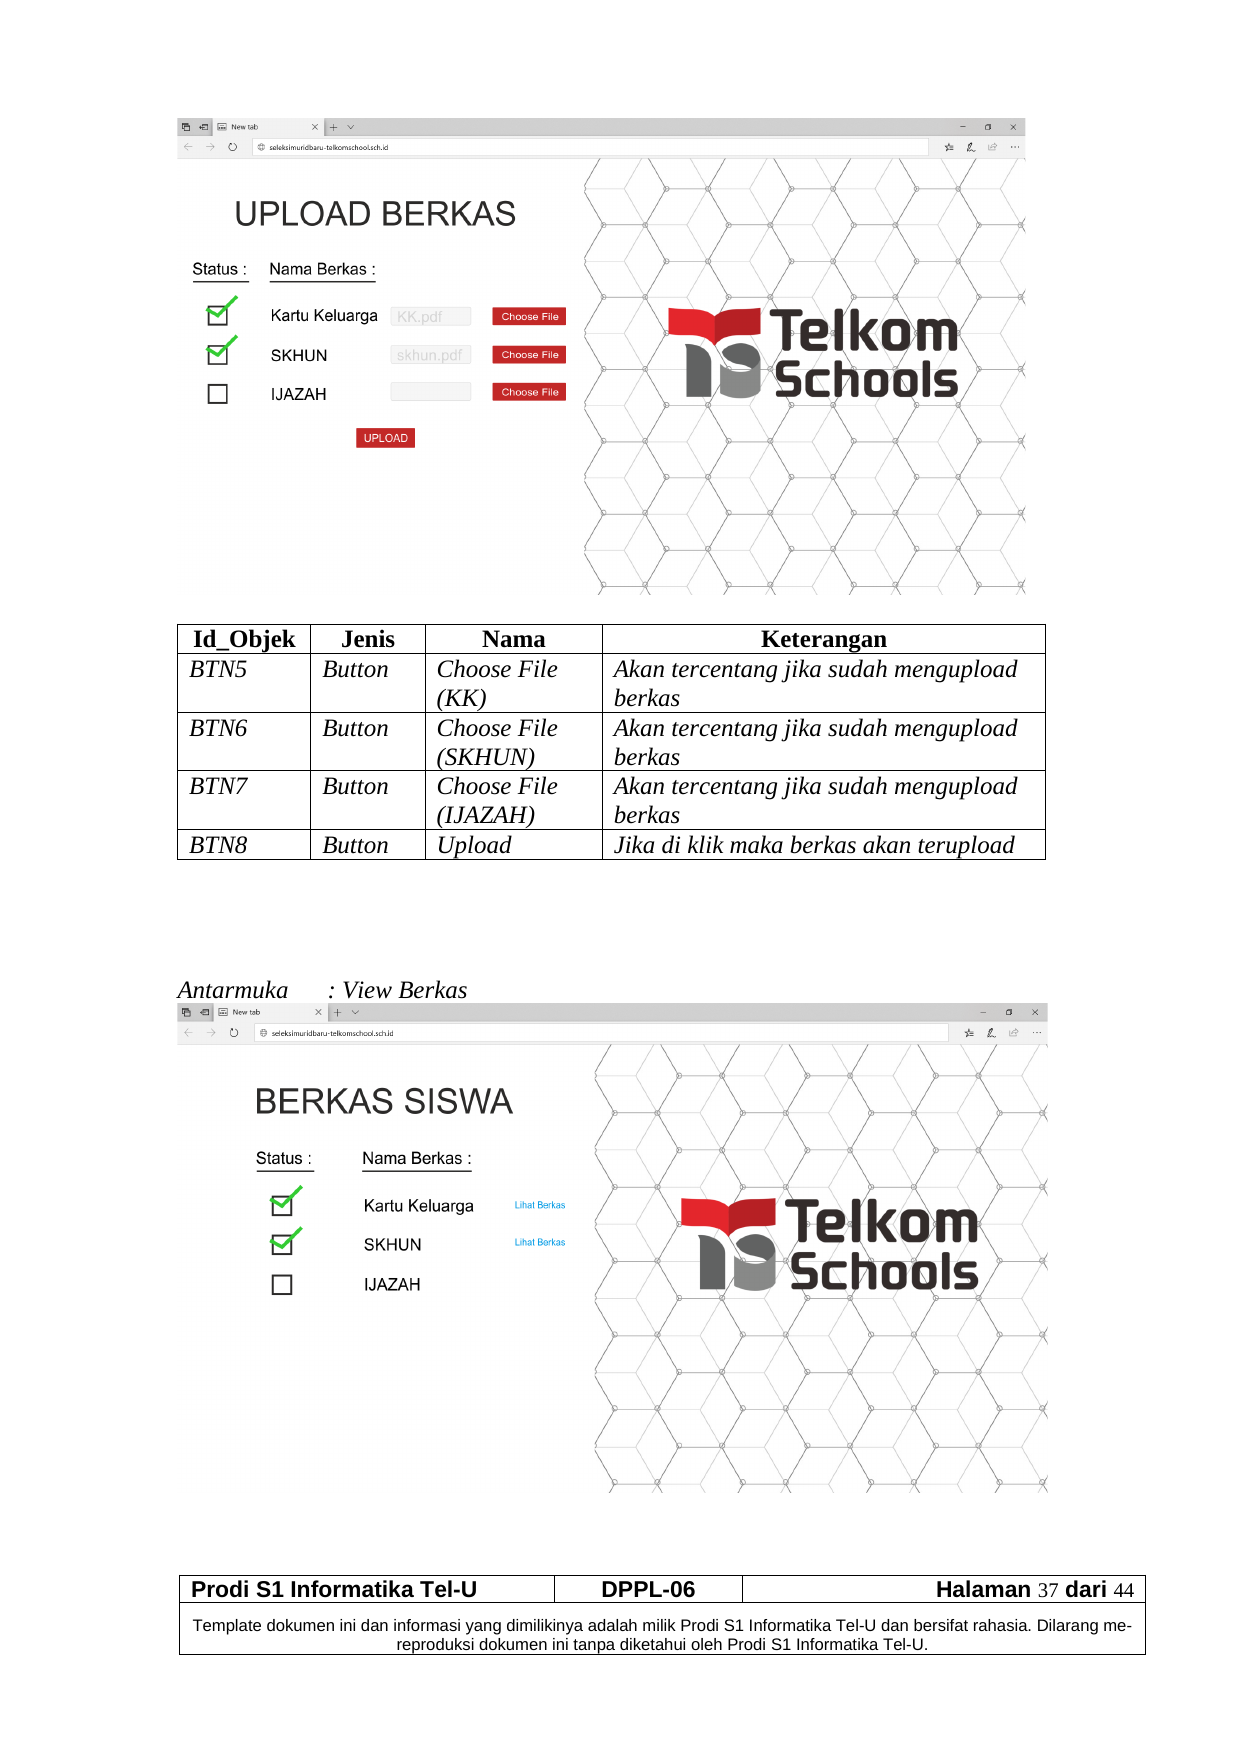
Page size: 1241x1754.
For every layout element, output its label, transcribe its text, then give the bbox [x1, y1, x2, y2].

text Antarmuka : View Berkas [177, 975, 1122, 1003]
table_header Nama [426, 625, 602, 653]
table_cell Button [311, 830, 425, 859]
table_cell BTN5 [178, 654, 310, 712]
table_cell Button [311, 654, 425, 712]
table_cell Choose File (SKHUN) [426, 713, 602, 770]
table_cell Akan tercentang jika sudah mengupload berkas [603, 771, 1045, 829]
table_cell Jika di klik maka berkas akan terupload [603, 830, 1045, 859]
table_cell BTN7 [178, 771, 310, 829]
table_header Jenis [311, 625, 425, 653]
table_cell Button [311, 713, 425, 770]
table_cell Upload [426, 830, 602, 859]
table_cell BTN6 [178, 713, 310, 770]
table_cell BTN8 [178, 830, 310, 859]
table_cell Akan tercentang jika sudah mengupload berkas [603, 654, 1045, 712]
table_cell Choose File (IJAZAH) [426, 771, 602, 829]
table_cell Button [311, 771, 425, 829]
table_header Id_Objek [178, 625, 310, 653]
picture [177, 118, 1026, 595]
table_header Keterangan [603, 625, 1045, 653]
table_cell Choose File (KK) [426, 654, 602, 712]
table_cell Akan tercentang jika sudah mengupload berkas [603, 713, 1045, 770]
picture [177, 1003, 1048, 1493]
